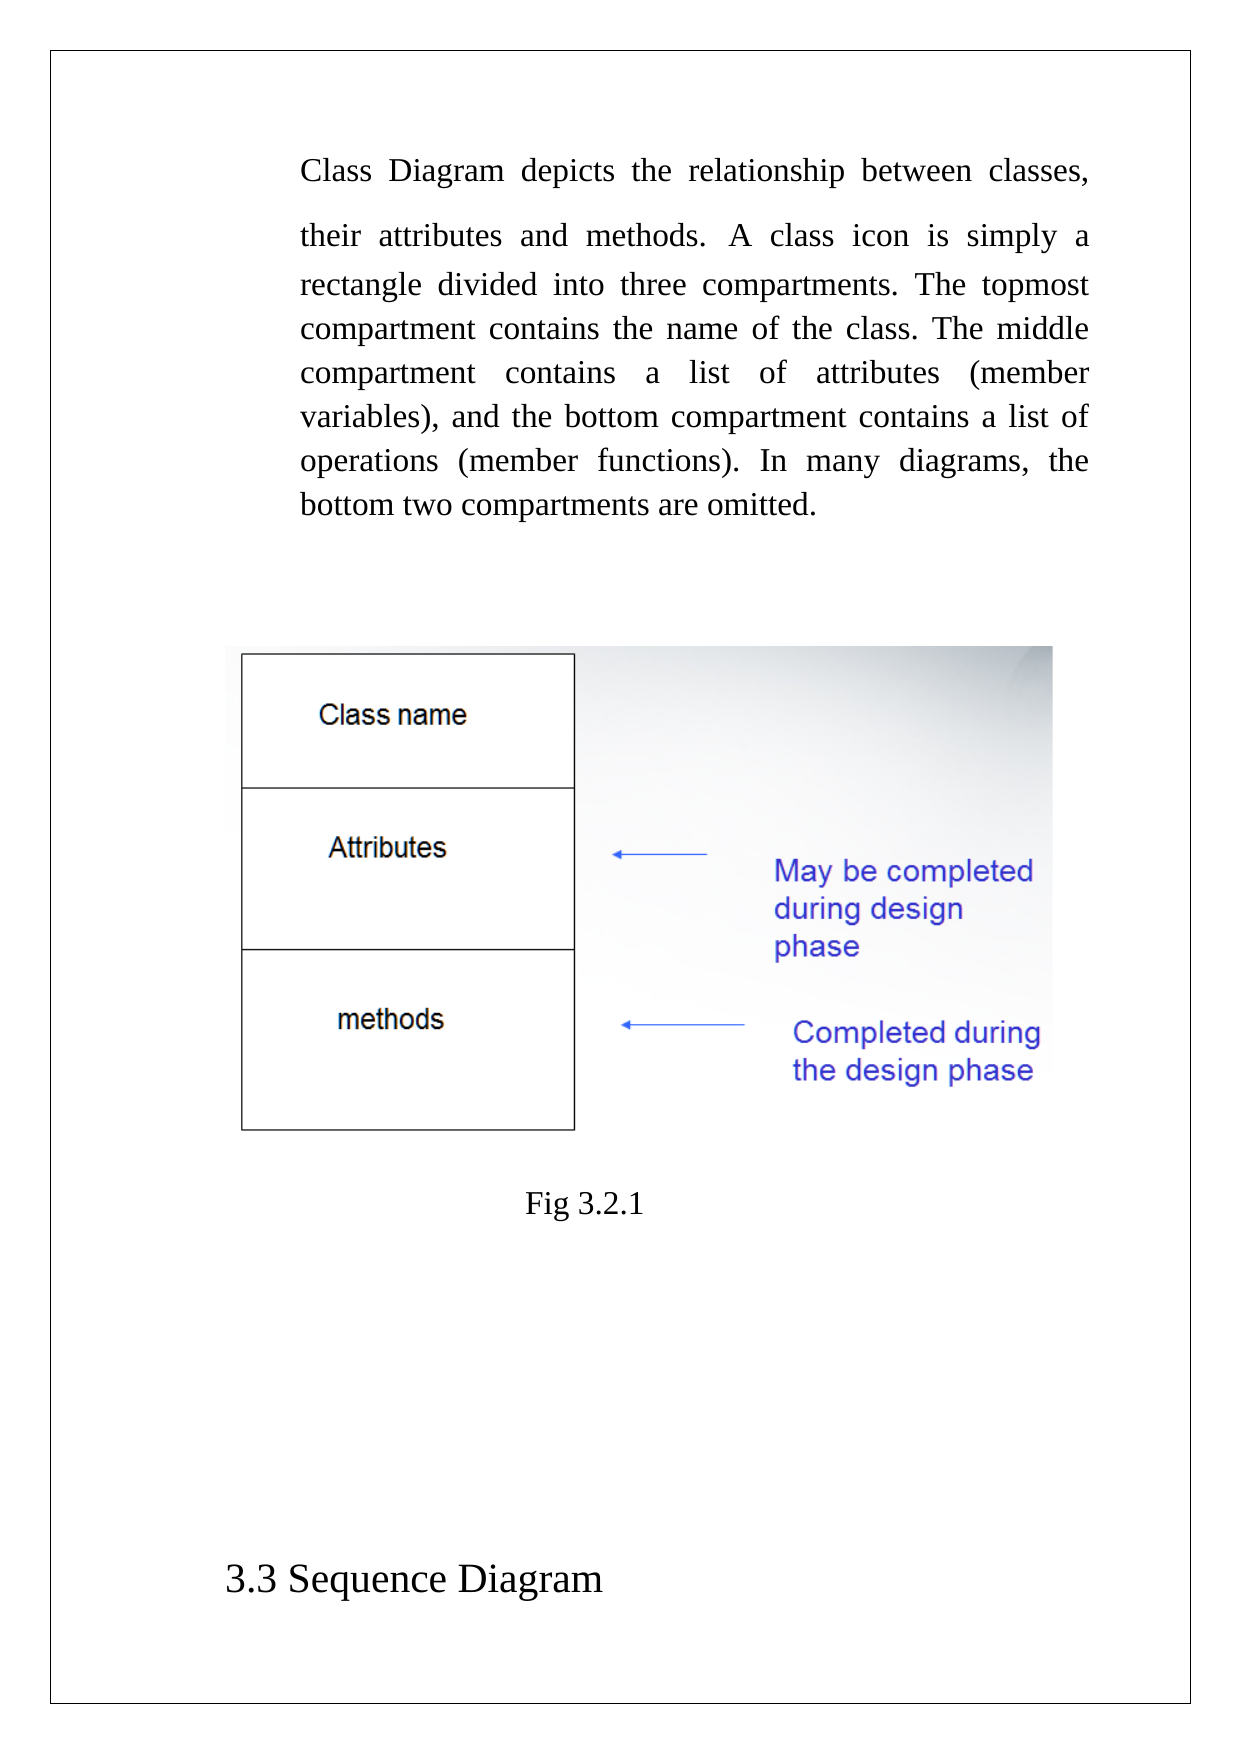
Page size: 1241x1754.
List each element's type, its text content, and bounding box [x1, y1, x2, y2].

text Fig 3.2.1 [150, 1183, 1090, 1222]
text 3.3 Sequence Diagram [150, 1553, 1090, 1601]
picture [225, 646, 1053, 1147]
text Class Diagram depicts the relationship between classes, their attributes and methods. A class icon is simply a rectangle divided into three compartments. The topmost compartment contains the name of the class. The middle compartment contains a list of attributes (member variables), and the bottom compartment contains a list of operations (member functions). In many diagrams, the bottom two compartments are omitted. [300, 150, 1090, 523]
